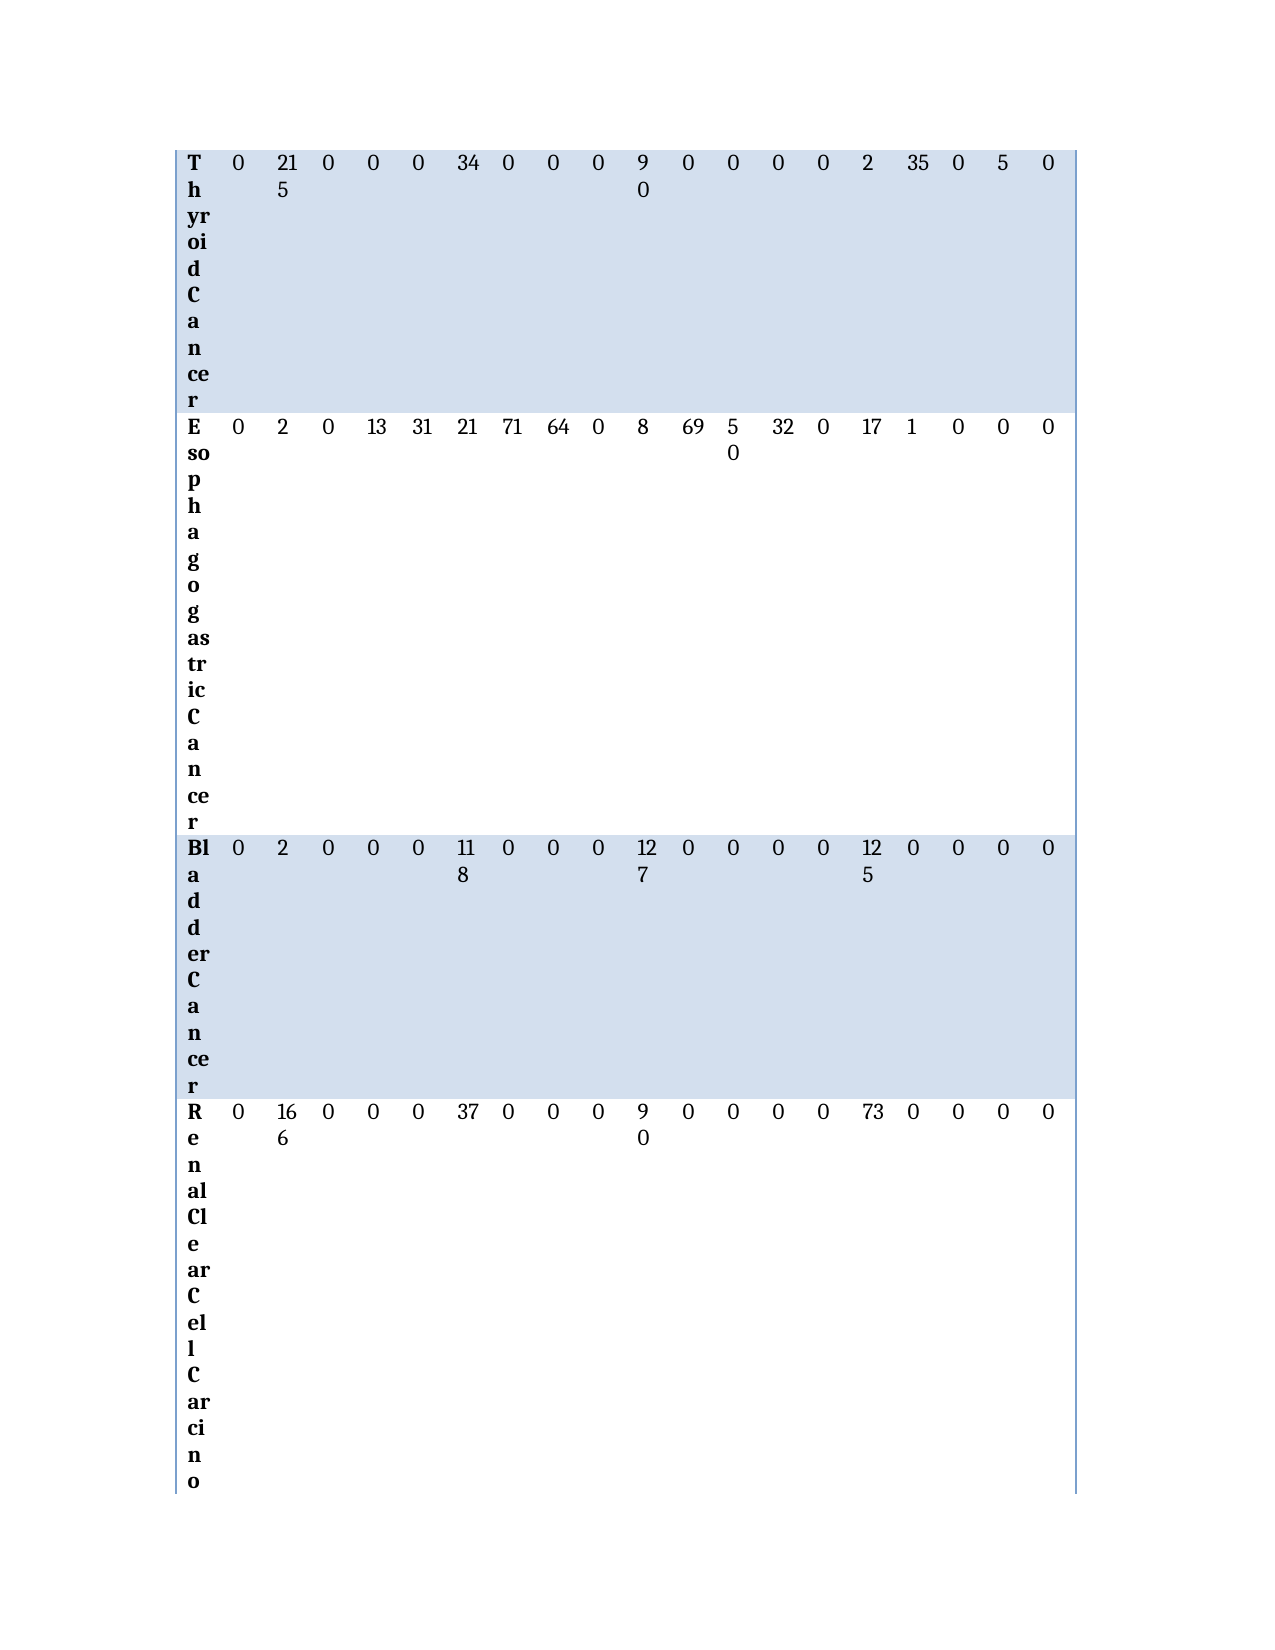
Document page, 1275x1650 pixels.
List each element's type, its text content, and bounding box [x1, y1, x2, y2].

table_cell 0 [401, 835, 446, 1099]
table_cell 35 [896, 150, 941, 413]
table_cell 0 [761, 1099, 806, 1494]
table_cell 0 [671, 835, 716, 1099]
table_cell 0 [491, 150, 536, 413]
table_cell 21 [446, 414, 491, 835]
table_cell 0 [1031, 150, 1075, 413]
table_cell 2 [266, 414, 311, 835]
table_cell 5 [986, 150, 1031, 413]
table_cell 0 [941, 414, 986, 835]
table_cell 71 [491, 414, 536, 835]
table_cell 0 [356, 1099, 401, 1494]
table_cell 90 [626, 1099, 671, 1494]
table_cell 0 [1031, 414, 1075, 835]
table_cell 90 [626, 150, 671, 413]
table_cell 0 [311, 835, 356, 1099]
table_cell 0 [806, 150, 851, 413]
table_cell 0 [1031, 835, 1075, 1099]
table_cell 0 [806, 414, 851, 835]
table_cell 2 [851, 150, 896, 413]
table_cell 0 [671, 1099, 716, 1494]
table_cell 8 [626, 414, 671, 835]
table_cell 0 [1031, 1099, 1075, 1494]
table_cell 0 [986, 1099, 1031, 1494]
table_cell 64 [536, 414, 581, 835]
table_cell 0 [536, 1099, 581, 1494]
table_cell 0 [401, 1099, 446, 1494]
table_cell 0 [806, 835, 851, 1099]
table_cell 34 [446, 150, 491, 413]
table_cell 118 [446, 835, 491, 1099]
table_cell 0 [491, 835, 536, 1099]
table_cell 0 [536, 150, 581, 413]
table_cell 125 [851, 835, 896, 1099]
table_cell 32 [761, 414, 806, 835]
table_cell 0 [941, 835, 986, 1099]
table_cell 0 [311, 150, 356, 413]
table_cell 0 [716, 835, 761, 1099]
table_cell 0 [491, 1099, 536, 1494]
table_cell 0 [806, 1099, 851, 1494]
table_cell 215 [266, 150, 311, 413]
table_cell 50 [716, 414, 761, 835]
table_cell 31 [401, 414, 446, 835]
table_cell 37 [446, 1099, 491, 1494]
table_cell 0 [941, 1099, 986, 1494]
table_cell Thyroid Cancer [177, 150, 221, 413]
table_cell 0 [671, 150, 716, 413]
table_cell 0 [896, 835, 941, 1099]
table_cell 17 [851, 414, 896, 835]
table_cell 69 [671, 414, 716, 835]
table_cell 0 [986, 414, 1031, 835]
table_cell 0 [356, 150, 401, 413]
table_cell 0 [221, 835, 266, 1099]
table_cell Bladder Cancer [177, 835, 221, 1099]
table_cell 0 [761, 835, 806, 1099]
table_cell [177, 1099, 221, 1494]
table_cell 0 [986, 835, 1031, 1099]
table_cell 0 [716, 150, 761, 413]
table_cell 0 [536, 835, 581, 1099]
table_cell 0 [311, 414, 356, 835]
table_cell 0 [401, 150, 446, 413]
table_cell 0 [356, 835, 401, 1099]
table_cell 0 [581, 414, 626, 835]
table_cell 0 [761, 150, 806, 413]
table_cell Esophagogastric Cancer [177, 414, 221, 835]
table_cell 0 [896, 1099, 941, 1494]
table_cell 2 [266, 835, 311, 1099]
table_cell 0 [221, 150, 266, 413]
table_cell 0 [581, 150, 626, 413]
table_cell 0 [941, 150, 986, 413]
table_cell 127 [626, 835, 671, 1099]
table_cell 0 [221, 1099, 266, 1494]
table_cell 166 [266, 1099, 311, 1494]
table_cell 0 [311, 1099, 356, 1494]
table_cell 0 [716, 1099, 761, 1494]
table_cell 1 [896, 414, 941, 835]
table_cell 0 [581, 835, 626, 1099]
table_cell 0 [581, 1099, 626, 1494]
table_cell 73 [851, 1099, 896, 1494]
table_cell 13 [356, 414, 401, 835]
table_cell 0 [221, 414, 266, 835]
